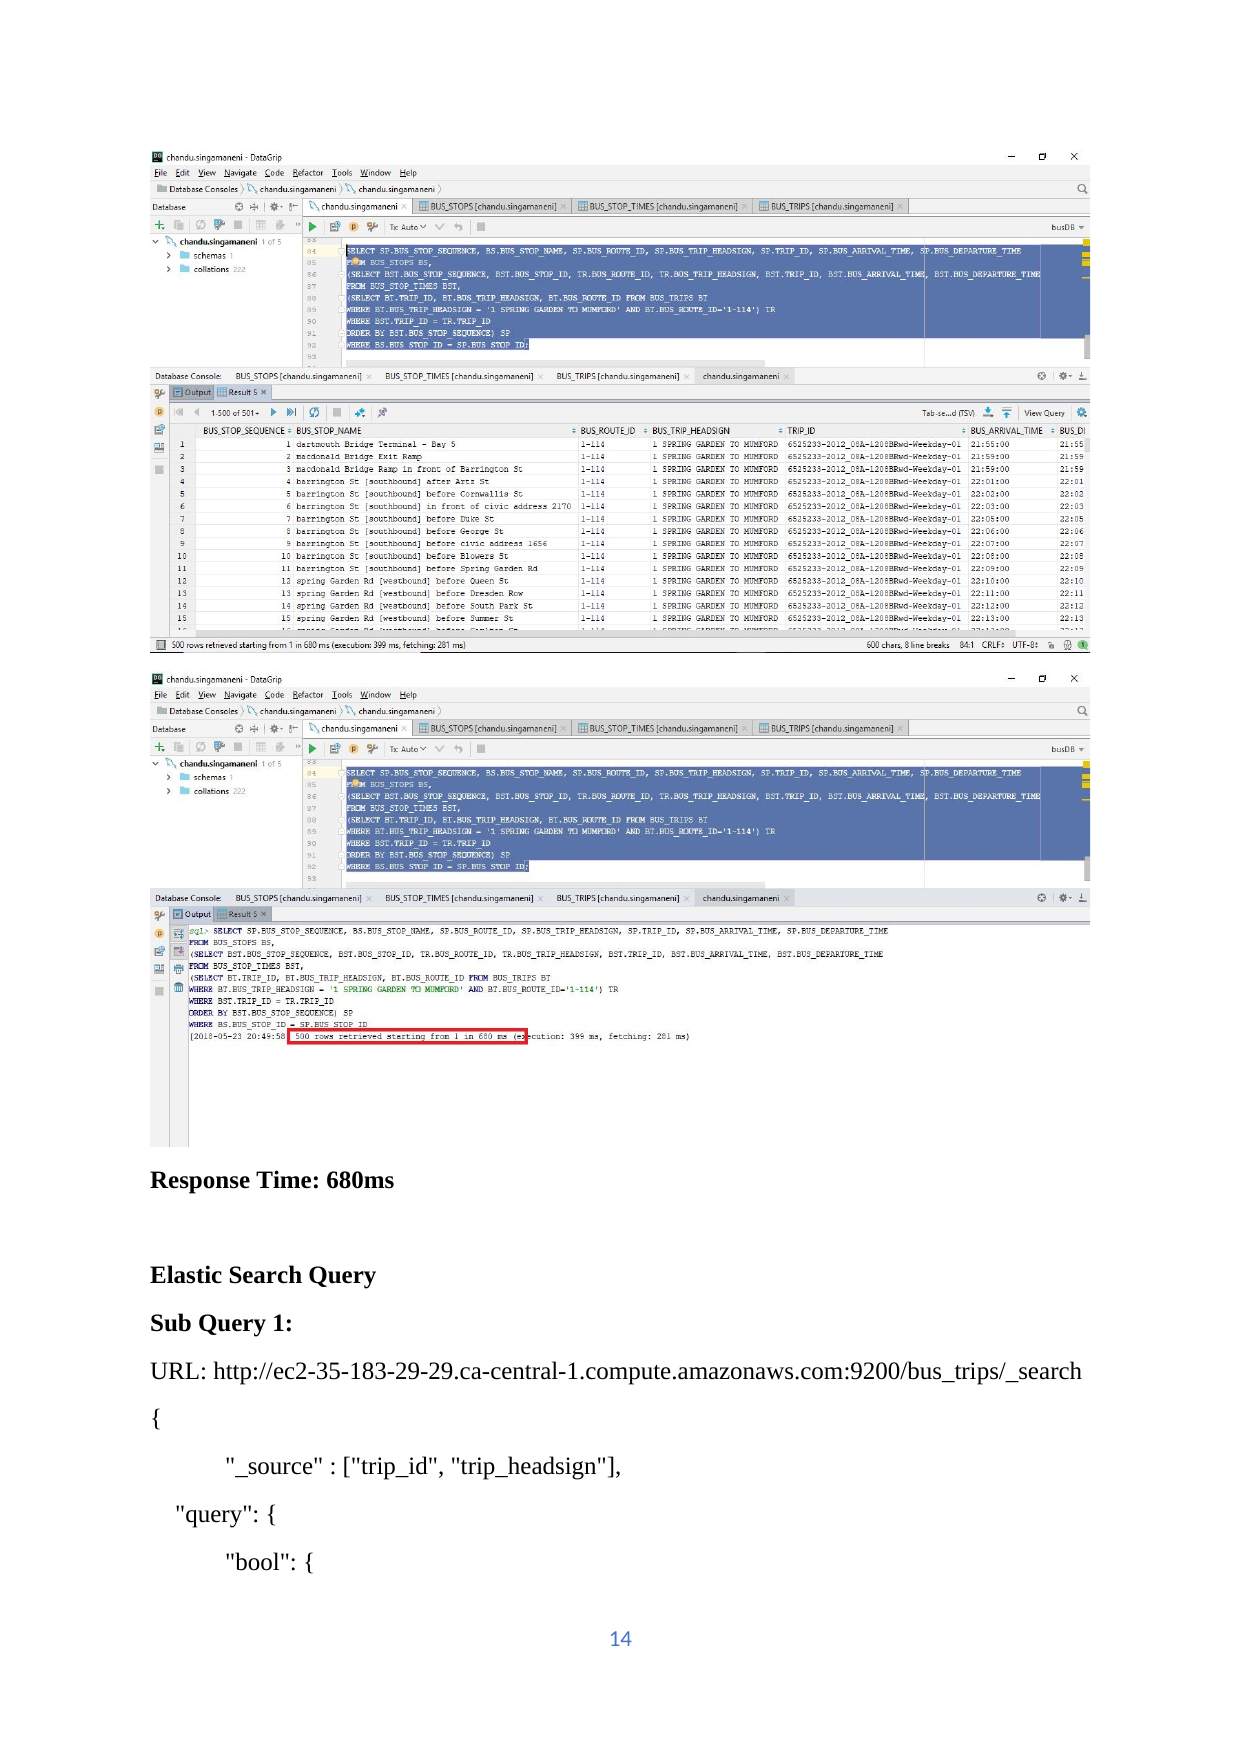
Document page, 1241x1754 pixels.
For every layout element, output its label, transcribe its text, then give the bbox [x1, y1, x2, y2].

text Response Time: 680ms [150, 1165, 1090, 1194]
text Sub Query 1: [150, 1308, 1090, 1337]
picture [150, 150, 1091, 653]
picture [150, 671, 1091, 1147]
text Elastic Search Query [150, 1260, 1090, 1289]
text "bool": { [150, 1547, 1090, 1575]
text { [150, 1403, 1090, 1432]
text "query": { [150, 1499, 1090, 1528]
text "_source" : ["trip_id", "trip_headsign"], [150, 1451, 1090, 1480]
text URL: http://ec2-35-183-29-29.ca-central-1.compute.amazonaws.com:9200/bus_trips/_search [150, 1356, 1090, 1384]
